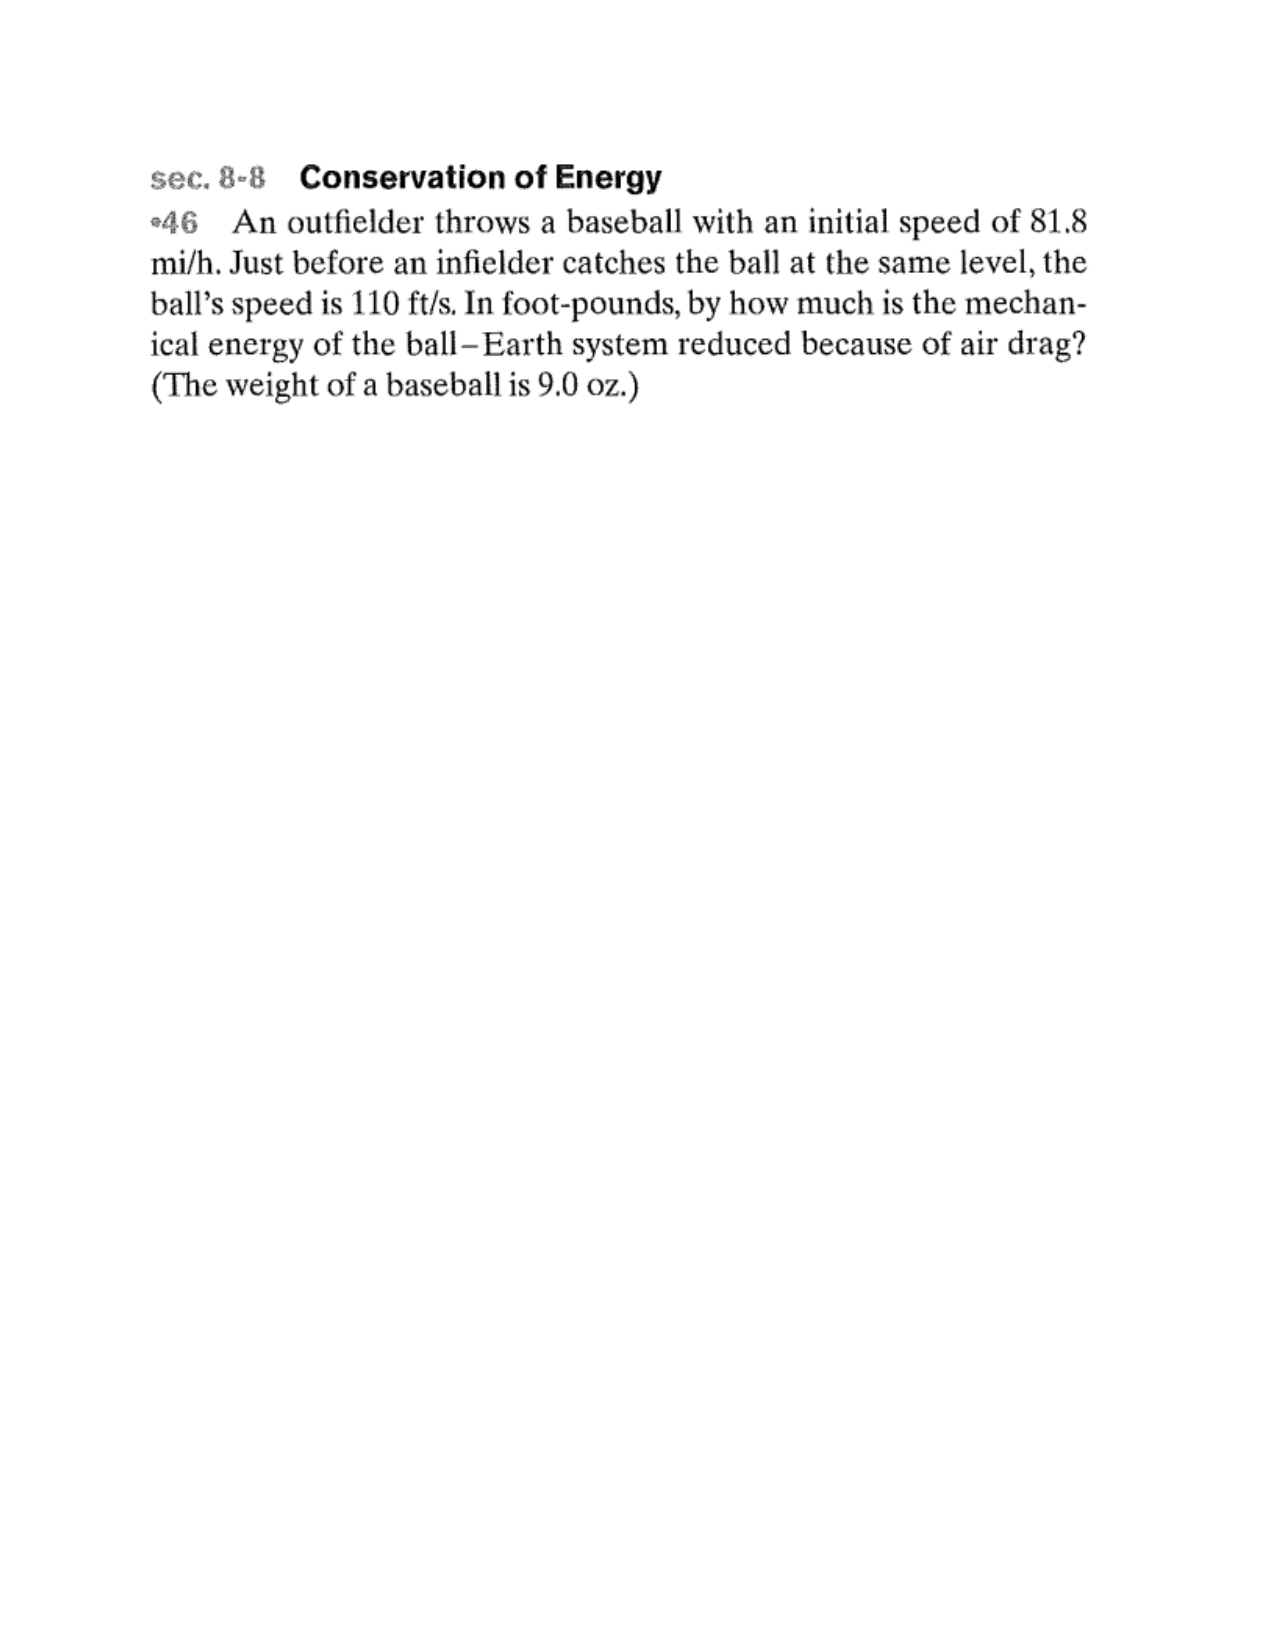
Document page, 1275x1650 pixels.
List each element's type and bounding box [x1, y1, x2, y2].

picture [135, 150, 1107, 422]
